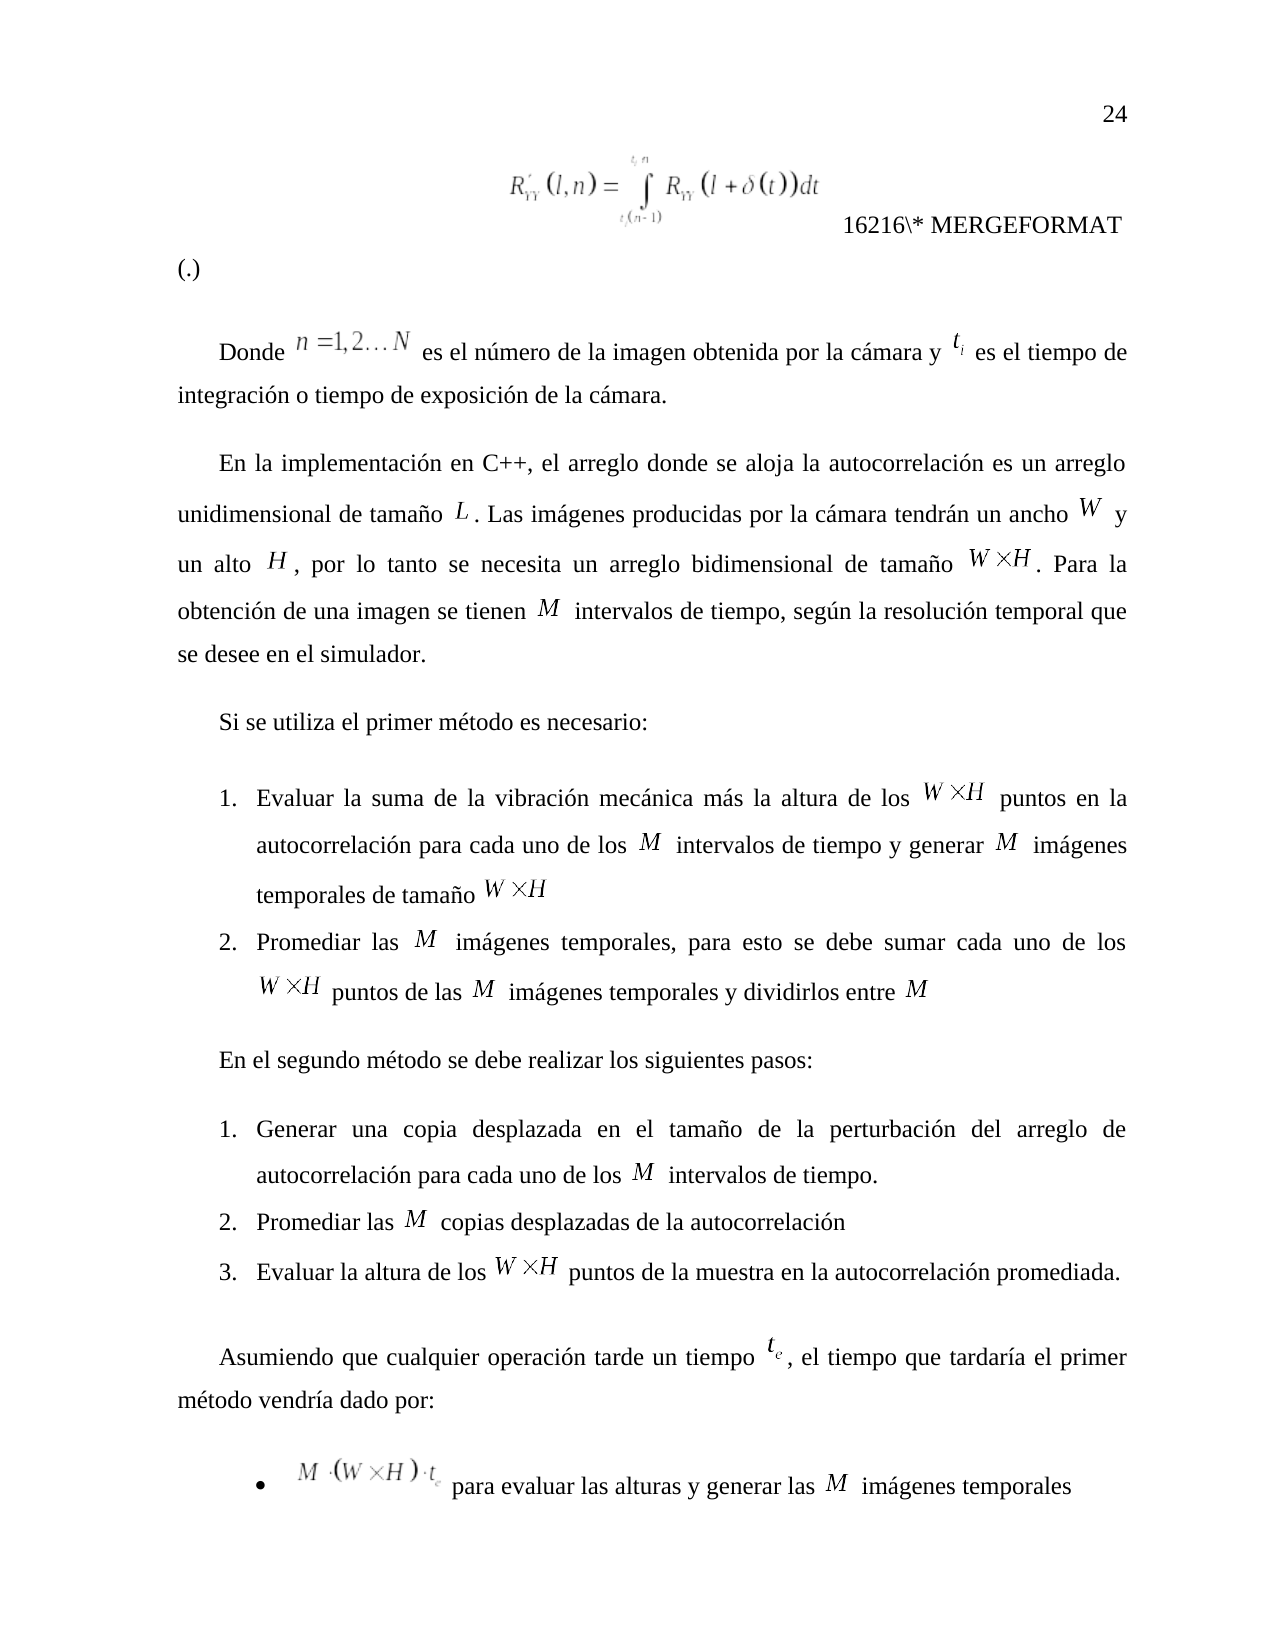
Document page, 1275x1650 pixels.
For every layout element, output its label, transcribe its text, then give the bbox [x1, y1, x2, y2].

list Evaluar la altura de los puntos de la muestra en la autocorrelación promediada. [218, 1250, 1127, 1286]
list Promediar las imágenes temporales, para esto se debe sumar cada uno de los puntos de las imágenes temporales y dividirlos entre [218, 923, 1127, 1006]
list Evaluar la suma de la vibración mecánica más la altura de los puntos en la autocorrelación para cada uno de los intervalos de tiempo y generar imágenes temporales de tamaño [218, 776, 1127, 909]
text En el segundo método se debe realizar los siguientes pasos: [218, 1046, 1127, 1074]
list para evaluar las alturas y generar las imágenes temporales [256, 1453, 1127, 1500]
text Donde es el número de la imagen obtenida por la cámara y es el tiempo de integración o tiempo de exposición de la cámara. [177, 321, 1127, 409]
text Si se utiliza el primer método es necesario: [177, 707, 1127, 736]
list Promediar las copias desplazadas de la autocorrelación [218, 1203, 1127, 1236]
text En la implementación en C++, el arreglo donde se aloja la autocorrelación es un arreglo unidimensional de tamaño . Las imágenes producidas por la cámara tendrán un ancho y un alto , por lo tanto se necesita un arreglo bidimensional de tamaño . Para la obtención de una imagen se tienen intervalos de tiempo, según la resolución temporal que se desee en el simulador. [177, 448, 1127, 668]
text Asumiendo que cualquier operación tarde un tiempo , el tiempo que tardaría el primer método vendría dado por: [177, 1326, 1127, 1413]
list Generar una copia desplazada en el tamaño de la perturbación del arreglo de autocorrelación para cada uno de los intervalos de tiempo. [218, 1114, 1127, 1189]
